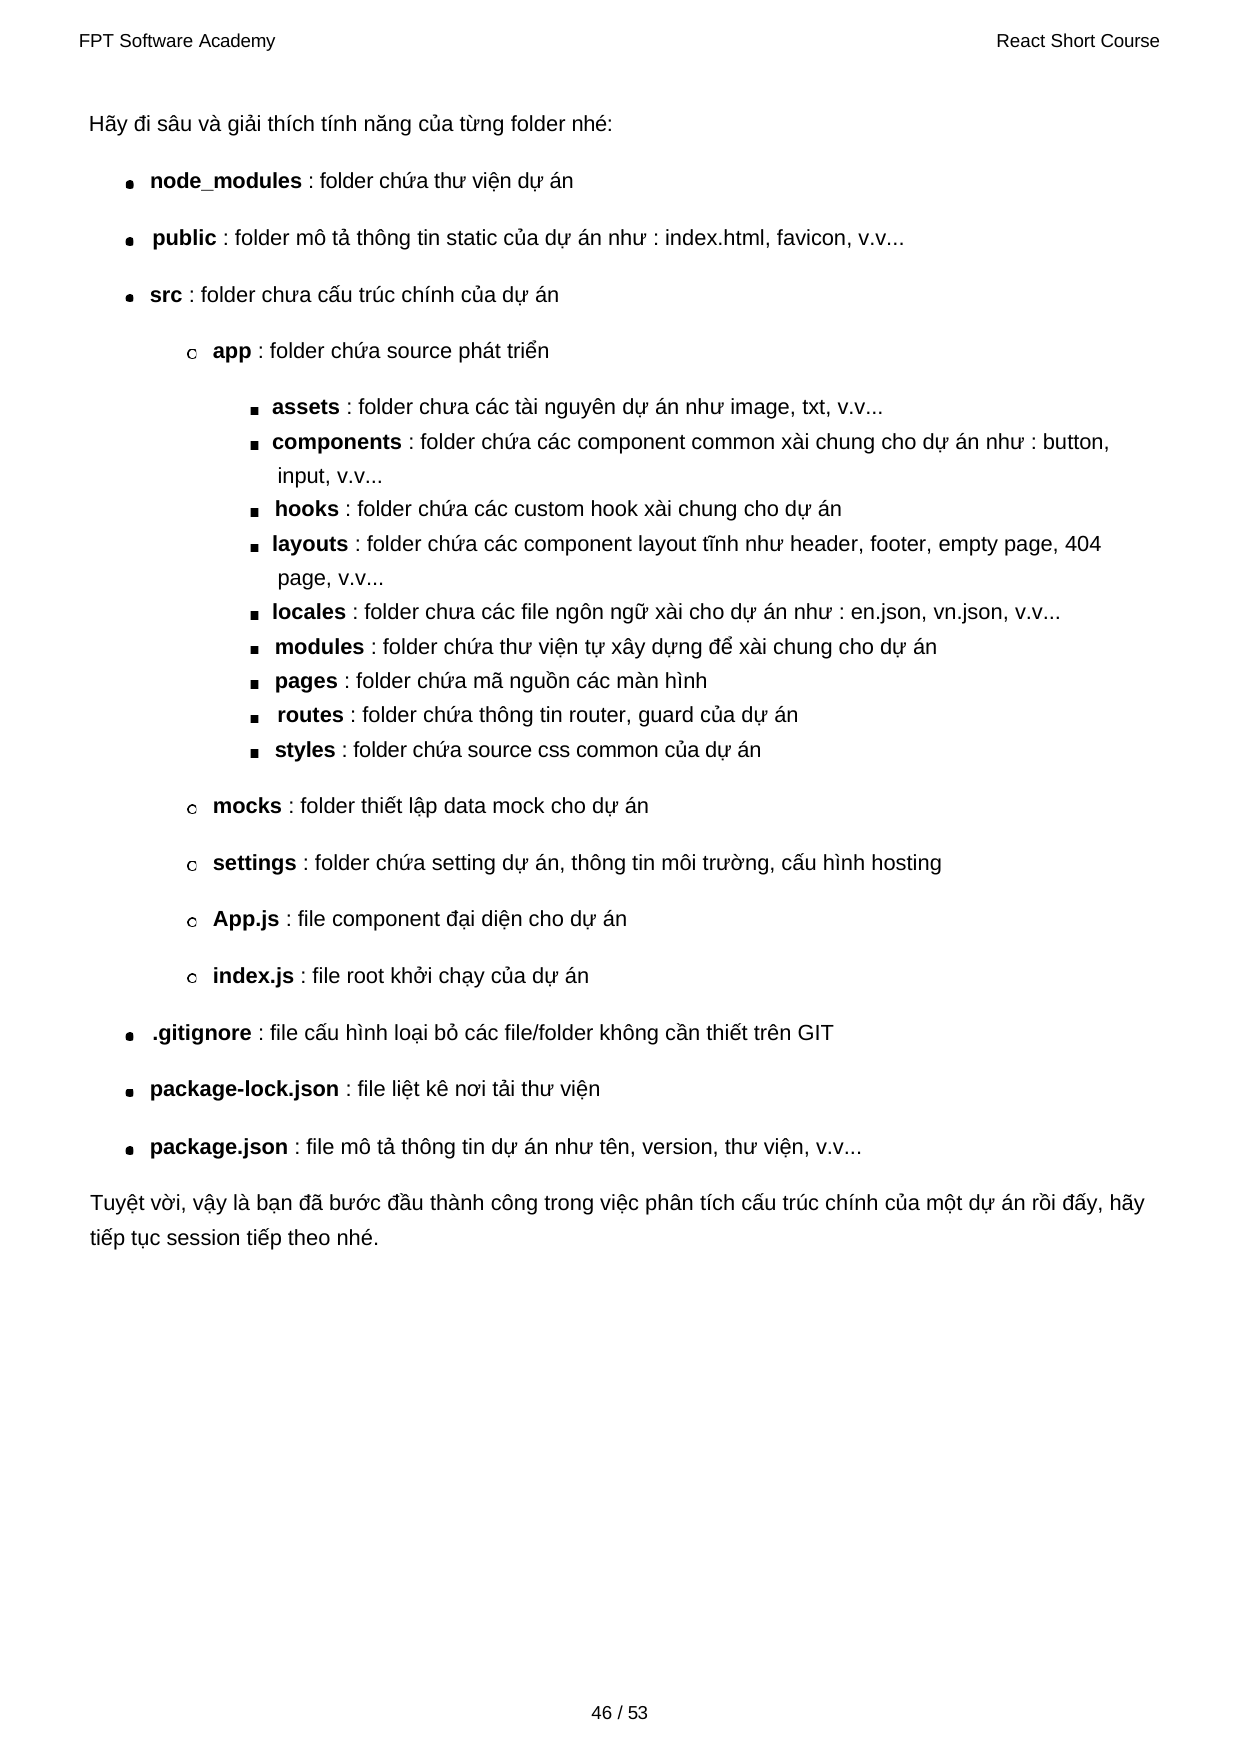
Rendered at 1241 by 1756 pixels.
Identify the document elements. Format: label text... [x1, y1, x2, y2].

text package.json : file mô tả thông tin dự án như tên, version, thư viện, v.v... [126, 1134, 1165, 1159]
picture [187, 917, 197, 927]
text Hãy đi sâu và giải thích tính năng của từng folder nhé: [82, 111, 620, 136]
text styles : folder chứa source css common của dự án [251, 737, 1165, 762]
text components : folder chứa các component common xài chung cho dự án như : button, input, v.v... [251, 429, 1148, 488]
picture [250, 715, 259, 723]
text Tuyệt vời, vậy là bạn đã bước đầu thành công trong việc phân tích cấu trúc chính của một dự án rồi đấy, hãy tiếp tục session tiếp theo nhé. [90, 1190, 1148, 1250]
picture [125, 180, 134, 189]
text assets : folder chưa các tài nguyên dự án như image, txt, v.v... [251, 394, 1165, 419]
text App.js : file component đại diện cho dự án [187, 906, 1165, 931]
picture [187, 861, 197, 871]
text layouts : folder chứa các component layout tĩnh như header, footer, empty page, 404 page, v.v... [251, 531, 1130, 591]
picture [187, 973, 197, 983]
picture [125, 1146, 134, 1155]
picture [250, 611, 259, 620]
picture [250, 749, 259, 758]
picture [250, 680, 259, 689]
text index.js : file root khởi chạy của dự án [187, 962, 1165, 989]
text hooks : folder chứa các custom hook xài chung cho dự án [251, 497, 1165, 522]
text routes : folder chứa thông tin router, guard của dự án [251, 702, 1165, 728]
text mocks : folder thiết lập data mock cho dự án [187, 793, 1165, 818]
picture [125, 1032, 134, 1041]
picture [250, 544, 259, 552]
text package-lock.json : file liệt kê nơi tải thư viện [126, 1076, 1165, 1103]
text src : folder chưa cấu trúc chính của dự án [126, 282, 1165, 307]
text locales : folder chưa các file ngôn ngữ xài cho dự án như : en.json, vn.json, v.v... [251, 599, 1165, 624]
text public : folder mô tả thông tin static của dự án như : index.html, favicon, v.v... [126, 225, 1165, 250]
picture [187, 349, 197, 359]
text settings : folder chứa setting dự án, thông tin môi trường, cấu hình hosting [187, 850, 1165, 875]
picture [250, 508, 259, 517]
picture [187, 804, 197, 814]
text pages : folder chứa mã nguồn các màn hình [251, 668, 1165, 693]
text modules : folder chứa thư viện tự xây dựng để xài chung cho dự án [251, 633, 1165, 659]
picture [250, 407, 259, 415]
picture [250, 441, 259, 450]
picture [125, 294, 134, 302]
picture [125, 237, 134, 246]
text node_modules : folder chứa thư viện dự án [79, 168, 620, 194]
text .gitignore : file cấu hình loại bỏ các file/folder không cần thiết trên GIT [126, 1020, 1165, 1045]
picture [250, 646, 259, 654]
text app : folder chứa source phát triển [187, 338, 1165, 363]
picture [125, 1089, 134, 1097]
